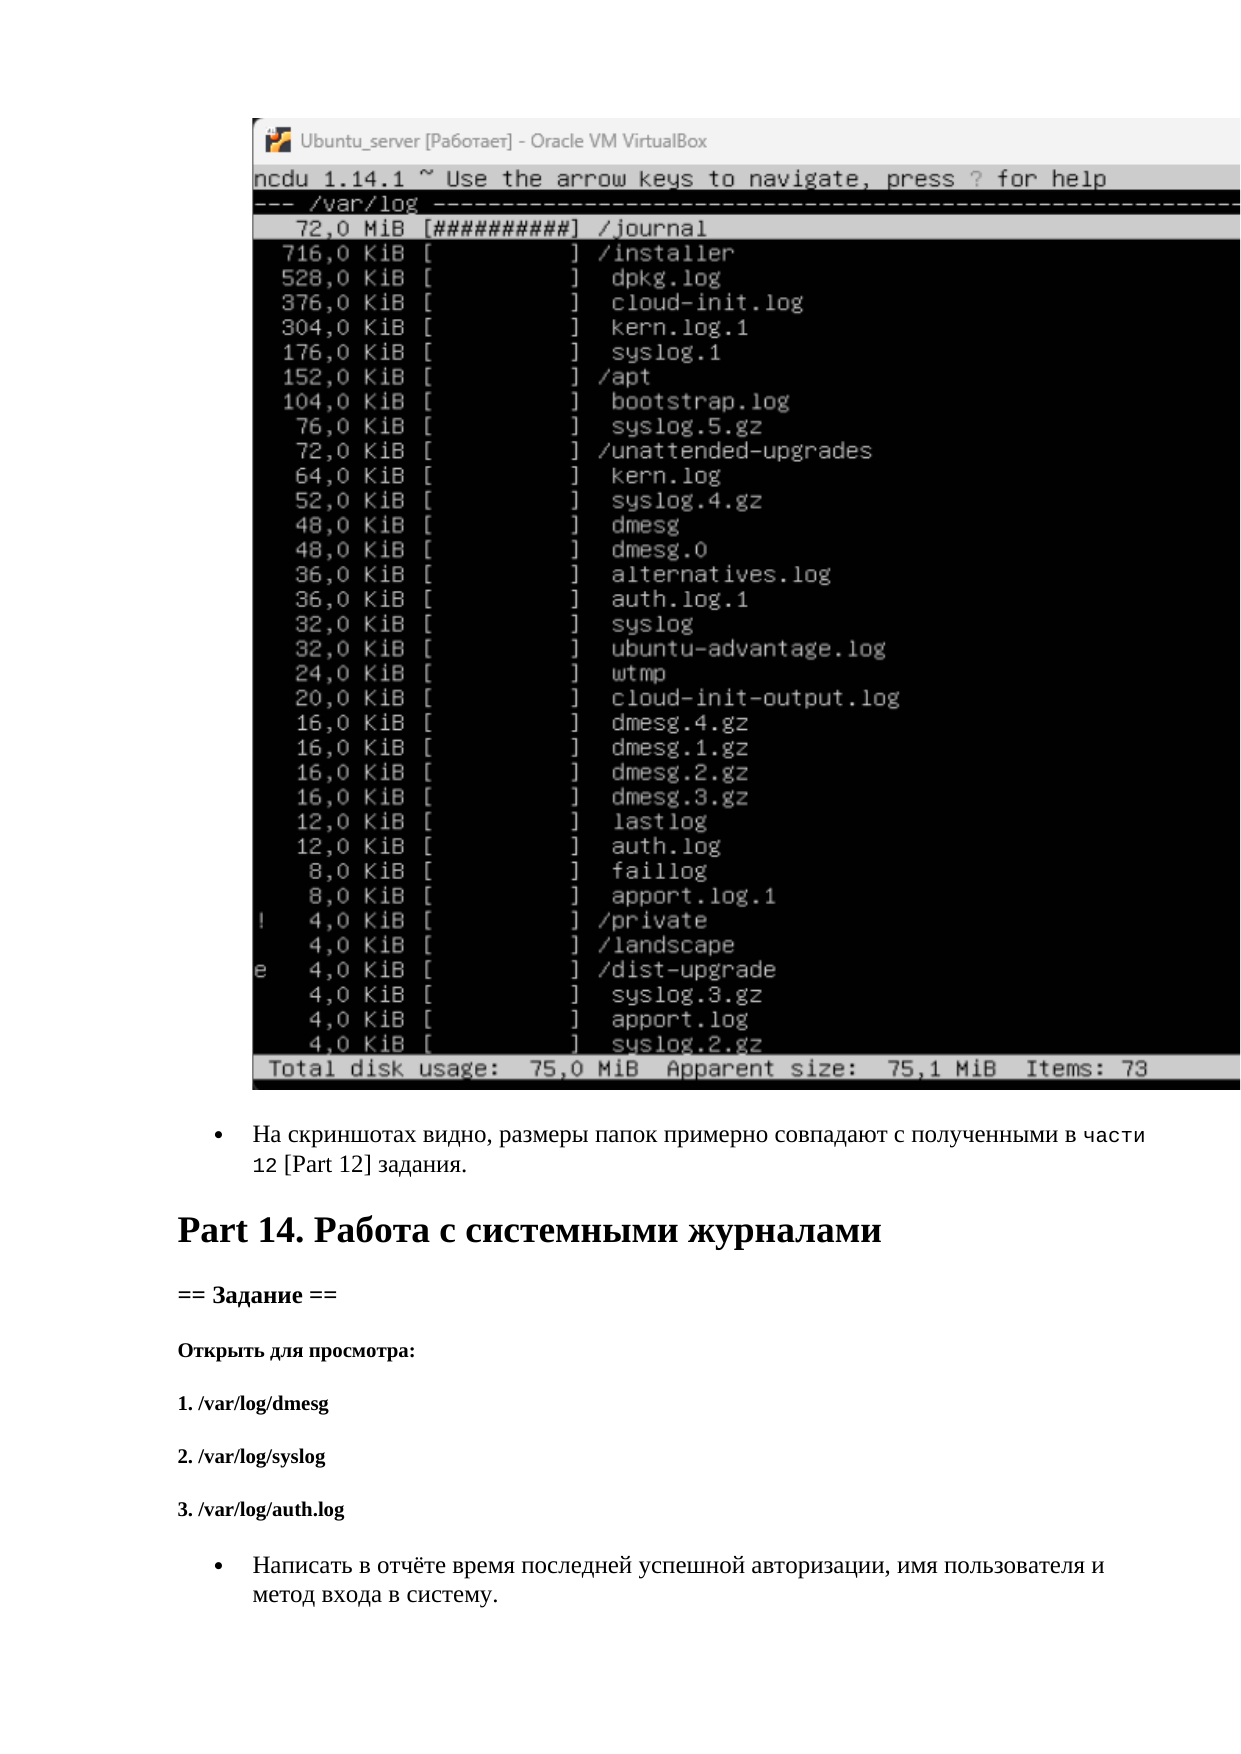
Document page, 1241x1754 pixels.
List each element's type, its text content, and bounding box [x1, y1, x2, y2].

text Открыть для просмотра: [177, 1338, 1152, 1362]
picture [252, 118, 1241, 1090]
text 3. /var/log/auth.log [177, 1497, 1152, 1521]
list Написать в отчёте время последней успешной авторизации, имя пользователя и метод входа в систему. [215, 1551, 1152, 1608]
text == Задание == [177, 1280, 1152, 1308]
text Part 14. Работа с системными журналами [177, 1207, 1152, 1251]
text 2. /var/log/syslog [177, 1444, 1152, 1468]
list На скриншотах видно, размеры папок примерно совпадают с полученными в части 12 [Part 12] задания. [215, 1119, 1152, 1178]
text 1. /var/log/dmesg [177, 1391, 1152, 1415]
